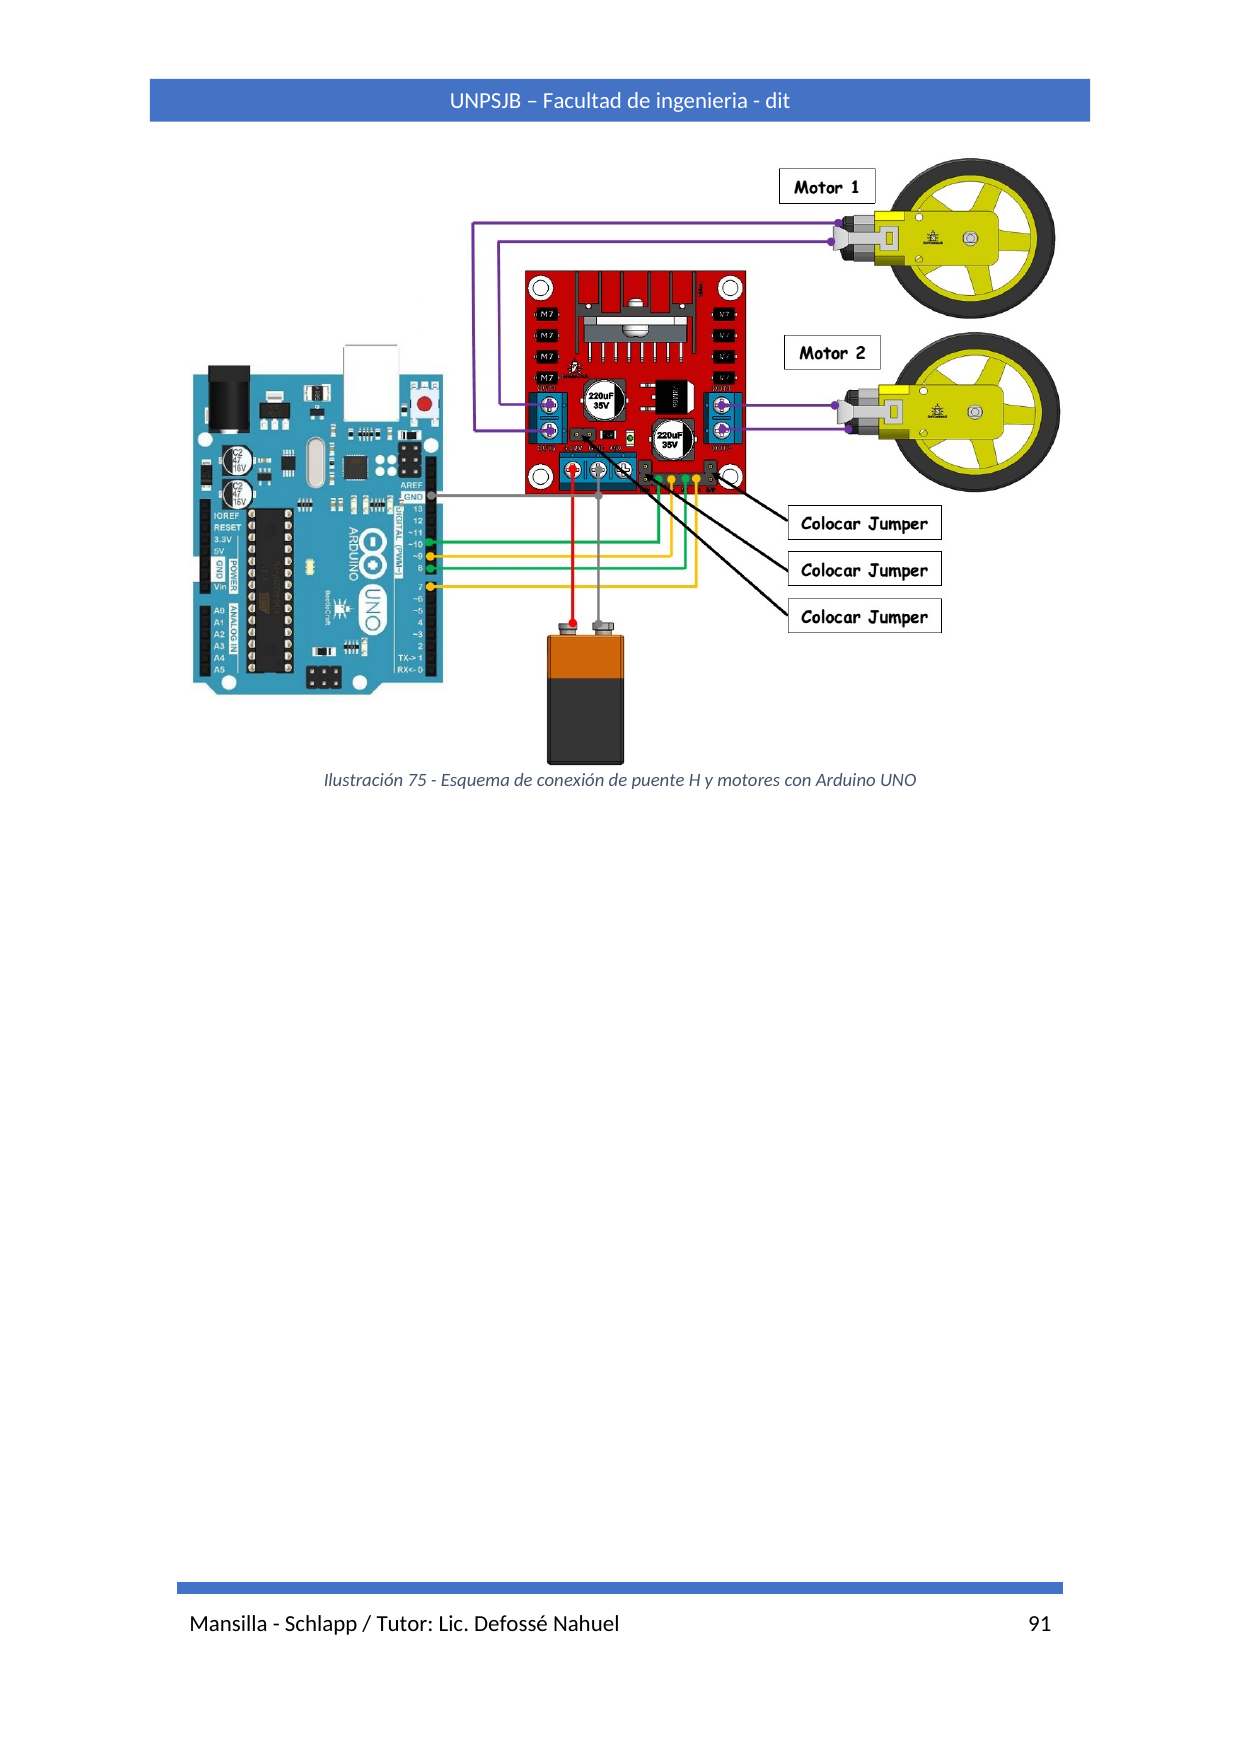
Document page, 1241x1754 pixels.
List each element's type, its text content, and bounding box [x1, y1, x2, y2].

picture [177, 147, 1063, 768]
